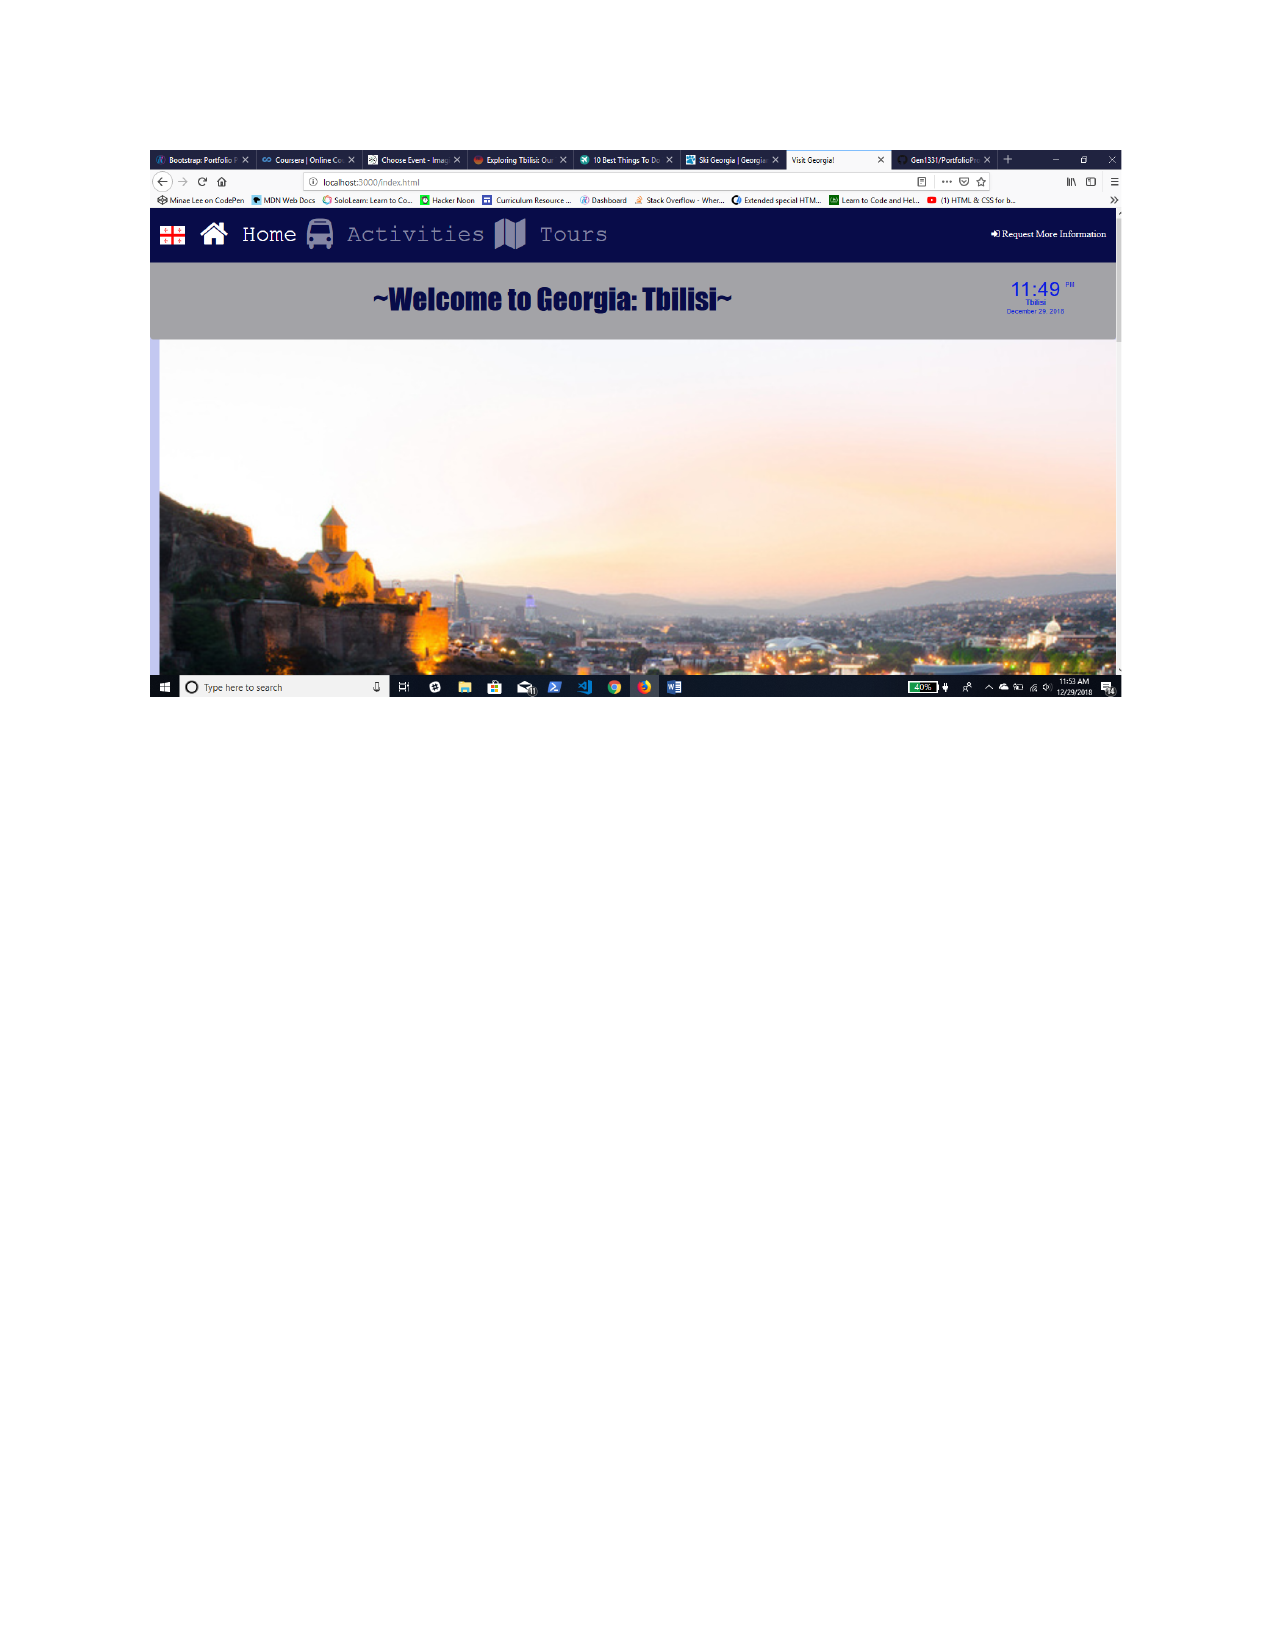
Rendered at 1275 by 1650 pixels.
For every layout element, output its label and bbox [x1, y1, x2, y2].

picture [150, 150, 1122, 697]
